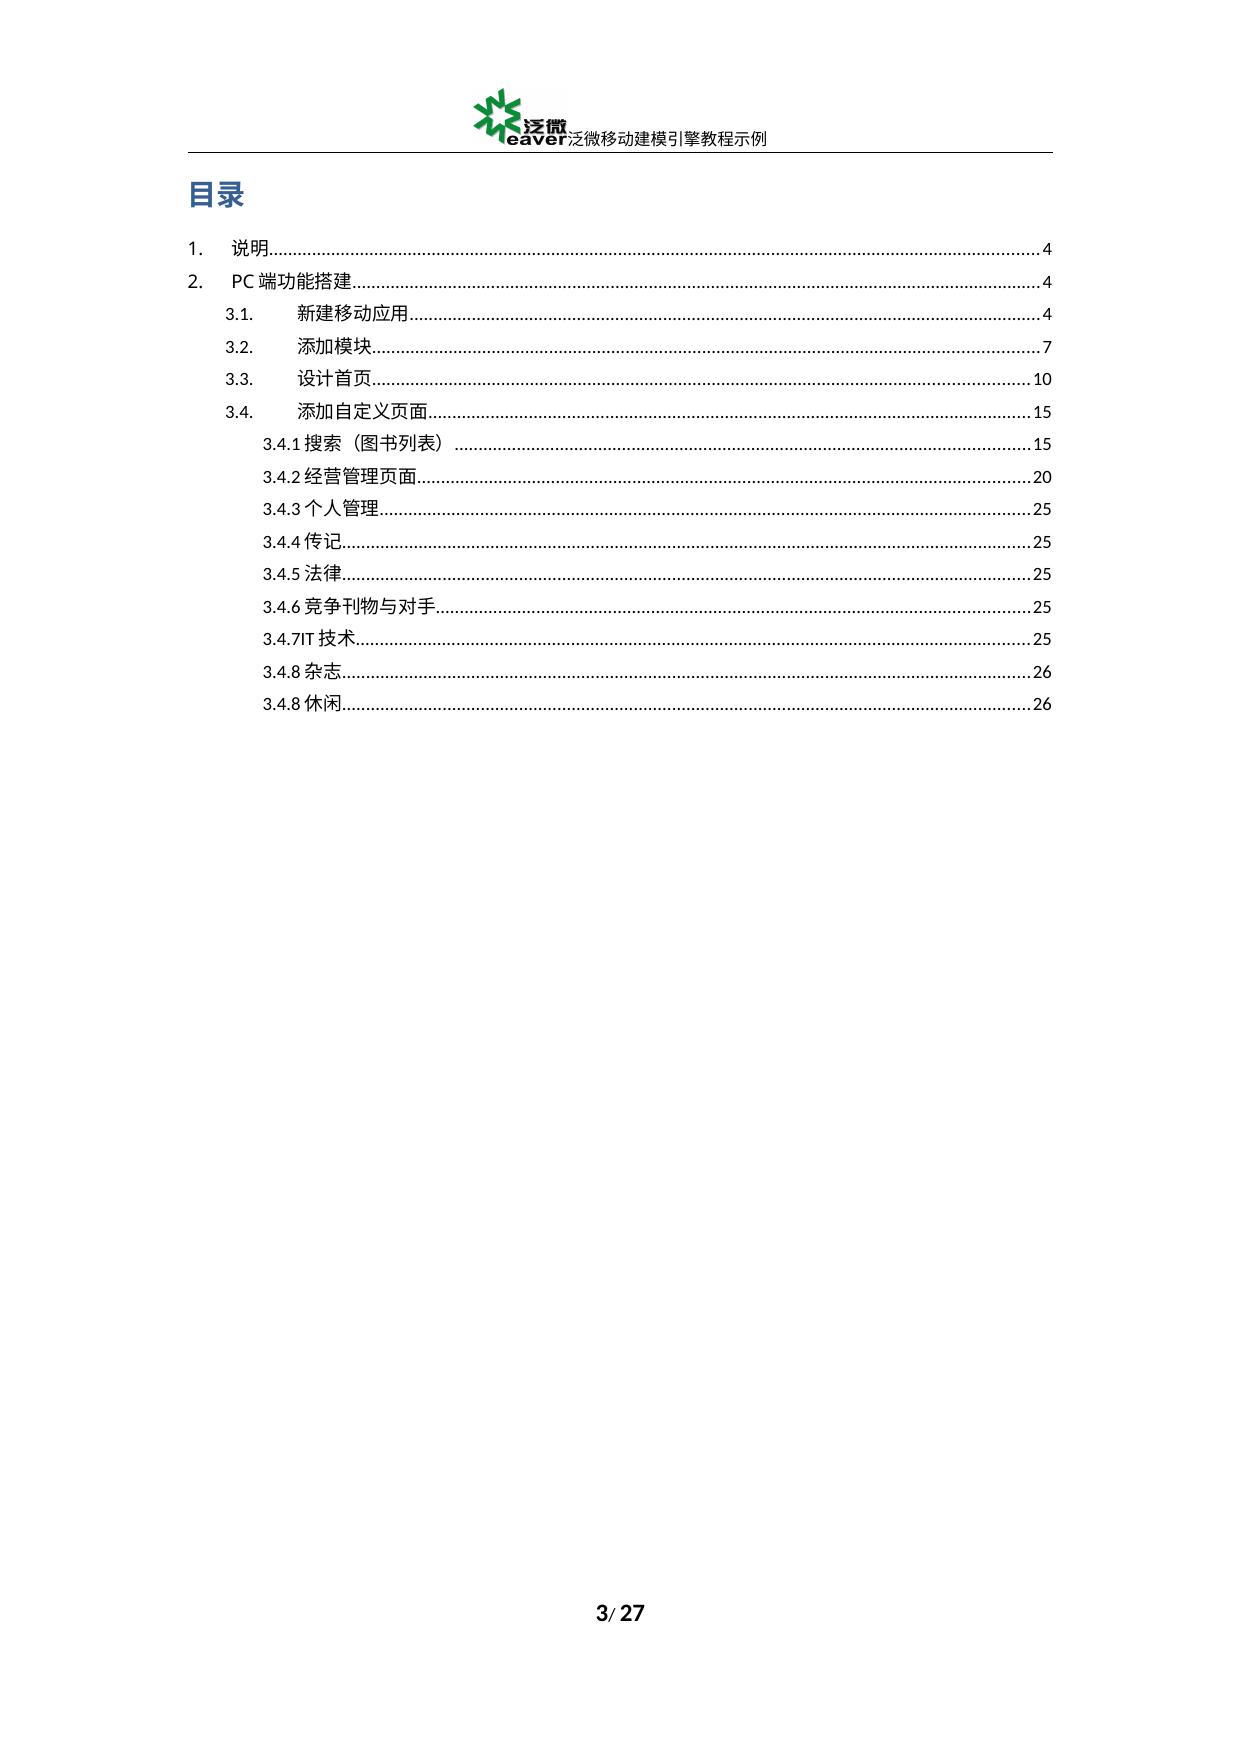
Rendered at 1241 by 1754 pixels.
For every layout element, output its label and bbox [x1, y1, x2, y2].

picture [473, 88, 567, 145]
